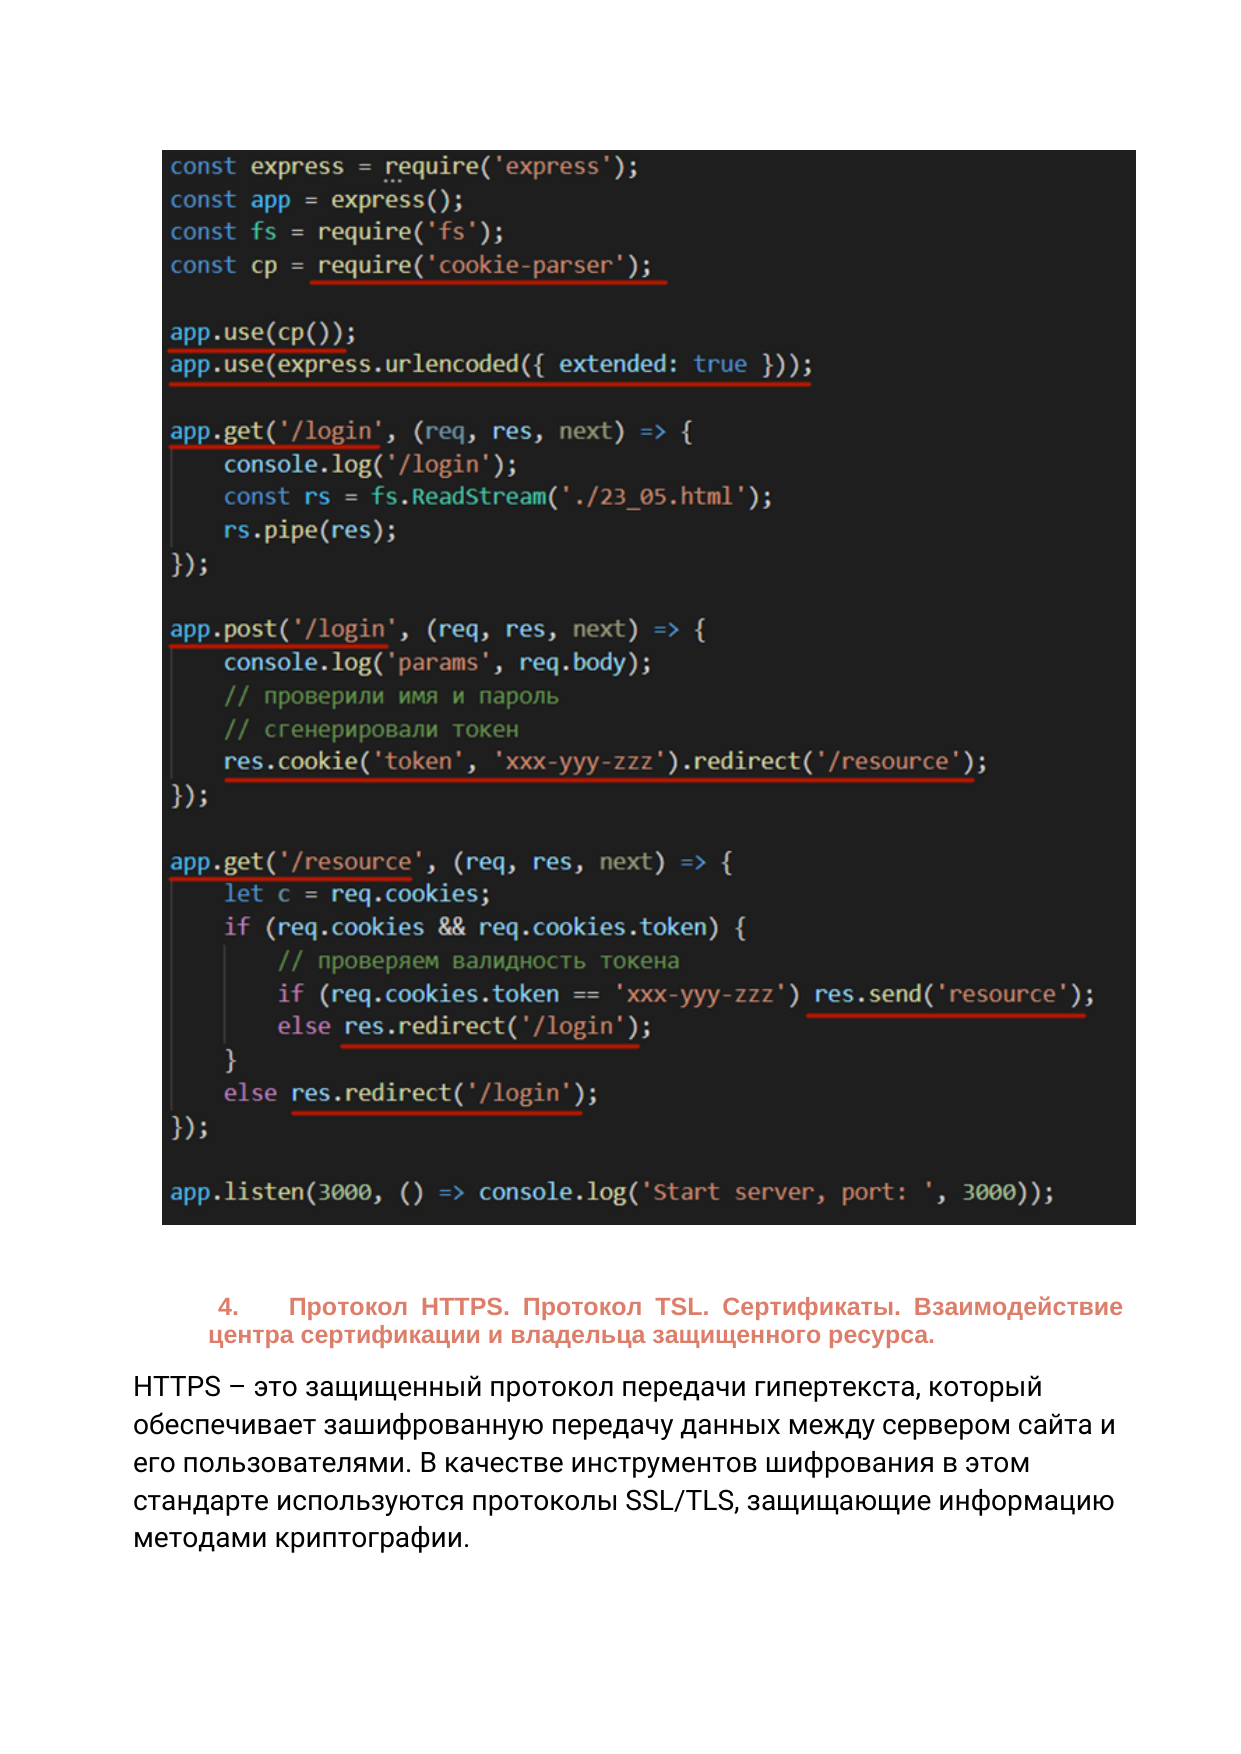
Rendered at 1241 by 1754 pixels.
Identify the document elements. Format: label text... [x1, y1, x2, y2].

picture [162, 150, 1136, 1225]
subtitle 4. Протокол HTTPS. Протокол TSL. Сертификаты. Взаимодействие центра сертификации и владельца защищенного ресурса. [208, 1292, 1124, 1349]
text HTTPS – это защищенный протокол передачи гипертекста, который обеспечивает зашифрованную передачу данных между сервером сайта и его пользователями. В качестве инструментов шифрования в этом стандарте используются протоколы SSL/TLS, защищающие информацию методами криптографии. [133, 1370, 1124, 1555]
